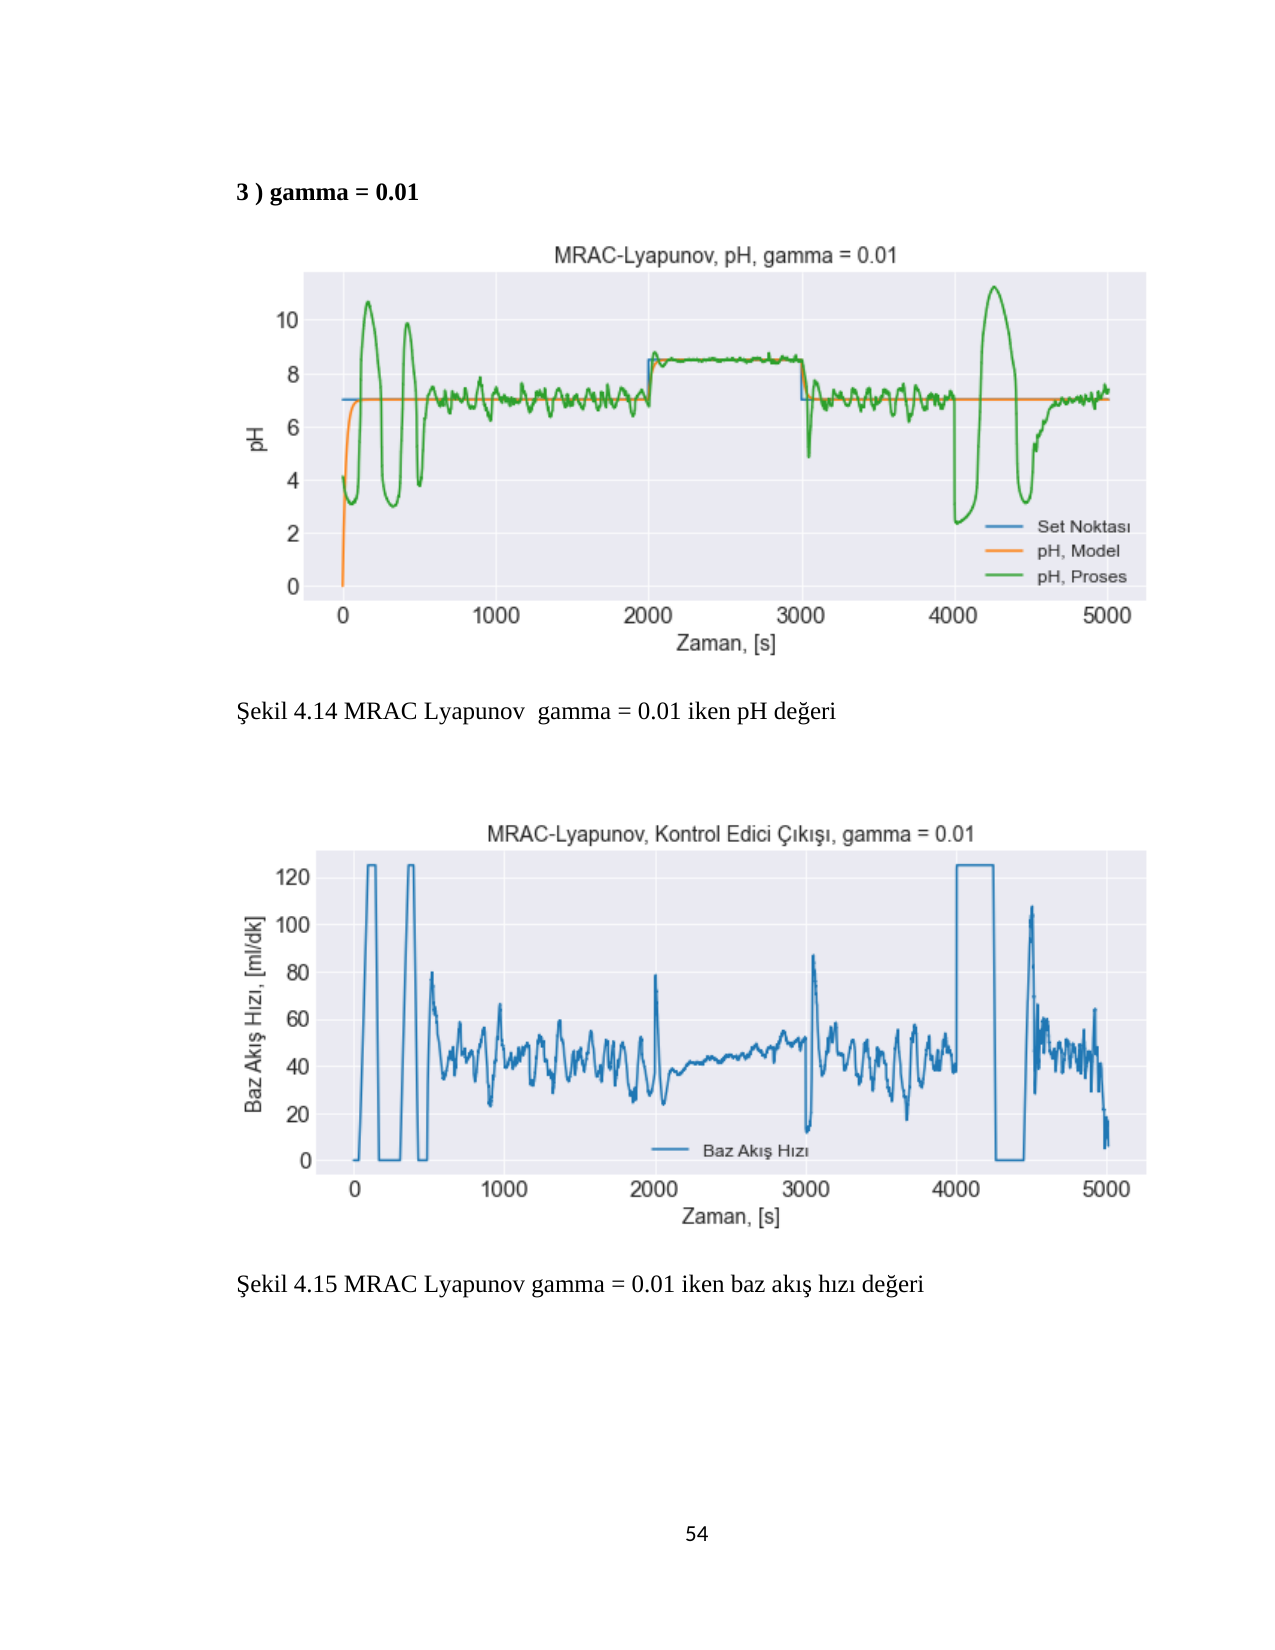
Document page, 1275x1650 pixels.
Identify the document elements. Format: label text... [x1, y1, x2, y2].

picture [236, 237, 1157, 666]
text Şekil 4.14 MRAC Lyapunov gamma = 0.01 iken pH değeri [236, 696, 1157, 725]
picture [236, 815, 1157, 1239]
text Şekil 4.15 MRAC Lyapunov gamma = 0.01 iken baz akış hızı değeri [236, 1269, 1157, 1298]
text 3 ) gamma = 0.01 [236, 177, 1157, 206]
